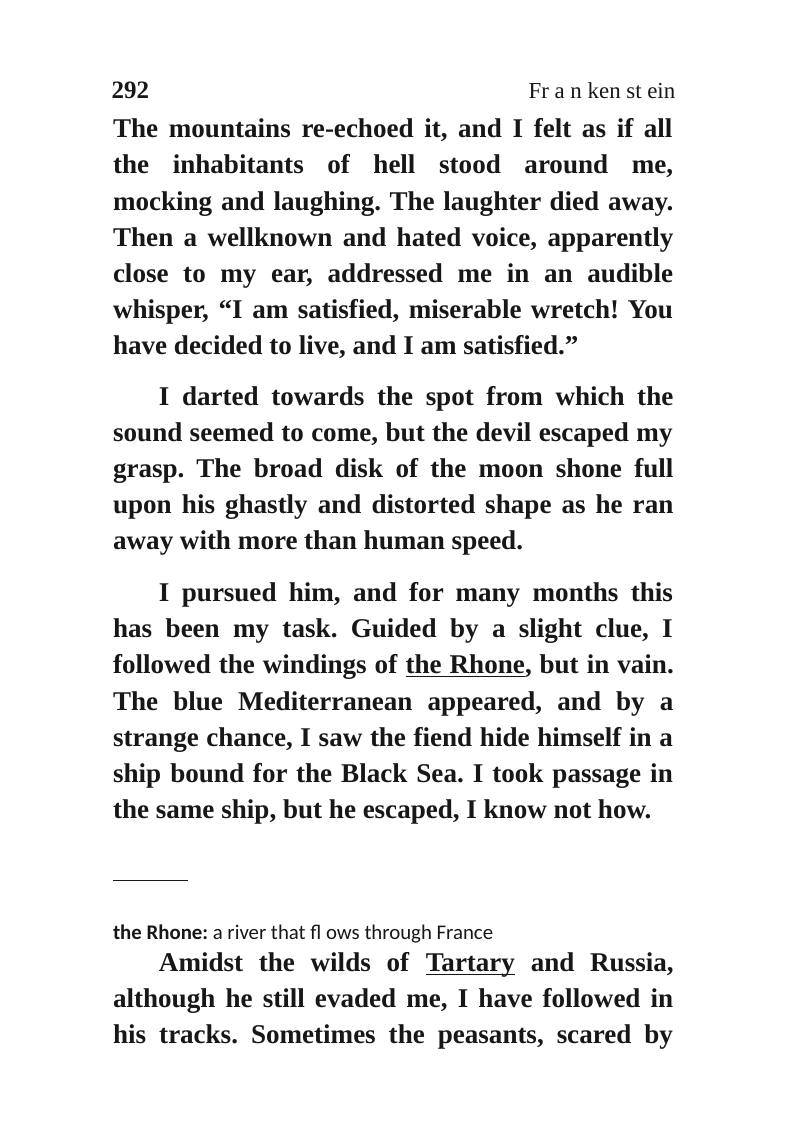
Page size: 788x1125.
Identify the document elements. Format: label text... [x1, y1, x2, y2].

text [113, 112, 674, 360]
text the Rhone: a river that fl ows through France [113, 919, 675, 944]
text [113, 947, 674, 1050]
text I darted towards the spot from which the sound seemed to come, but the devil escaped my grasp. The broad disk of the moon shone full upon his ghastly and distorted shape as he ran away with more than human speed. [113, 380, 674, 556]
text I pursued him, and for many months this has been my task. Guided by a slight clue, I followed the windings of the Rhone, but in vain. The blue Mediterranean appeared, and by a strange chance, I saw the fiend hide himself in a ship bound for the Black Sea. I took passage in the same ship, but he escaped, I know not how. [113, 577, 674, 824]
